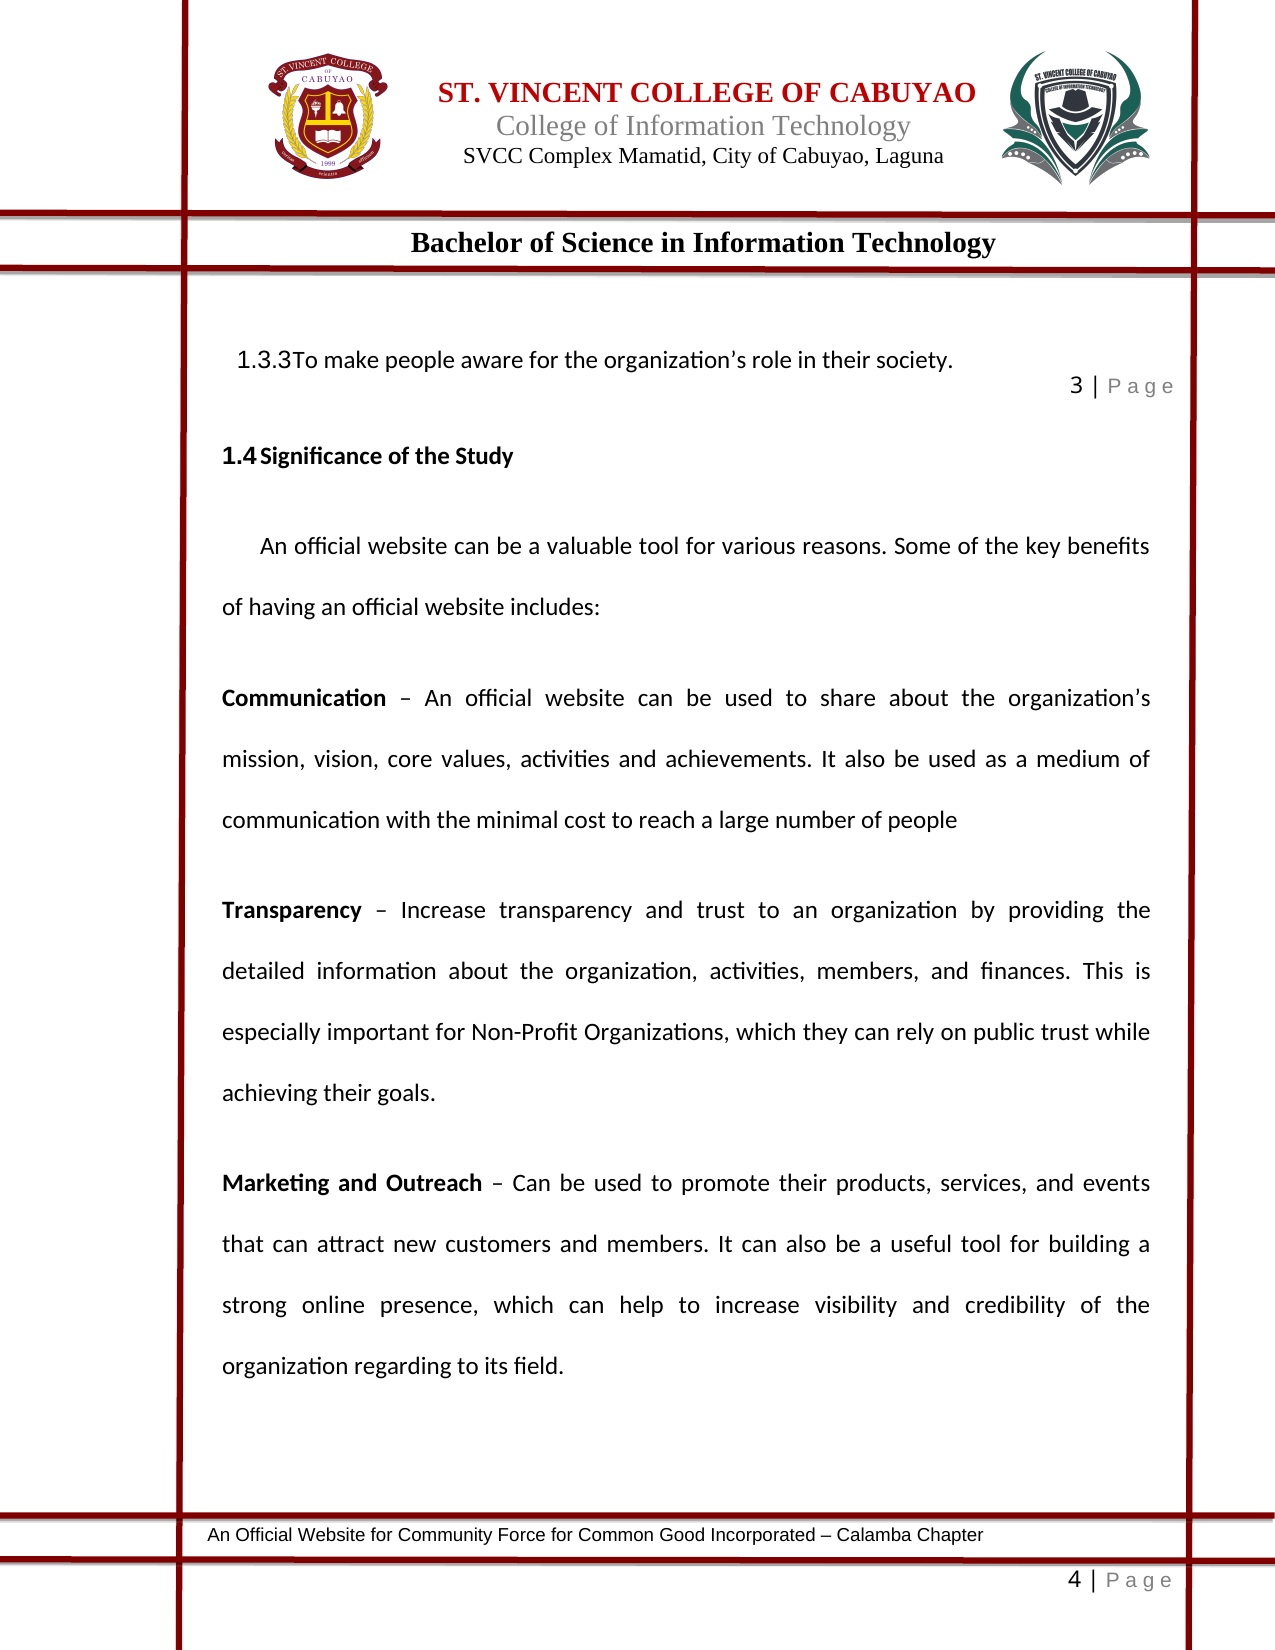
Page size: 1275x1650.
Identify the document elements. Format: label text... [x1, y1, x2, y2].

subtitle Significance of the Study [222, 440, 1200, 471]
picture [1001, 51, 1150, 185]
subtitle Marketing and Outreach – Can be used to promote their products, services, and events that can attract new customers and members. It can also be a useful tool for building a strong online presence, which can help to increase visibility and credibility of the organization regarding to its field. [222, 1167, 1152, 1381]
list To make people aware for the organization’s role in their society. [237, 344, 1009, 375]
subtitle Transparency – Increase transparency and trust to an organization by providing the detailed information about the organization, activities, members, and finances. This is especially important for Non-Profit Organizations, which they can rely on public trust while achieving their goals. [222, 894, 1152, 1108]
picture [244, 34, 418, 207]
subtitle Communication – An official website can be used to share about the organization’s mission, vision, core values, activities and achievements. It also be used as a medium of communication with the minimal cost to reach a large number of people [222, 682, 1152, 834]
subtitle An official website can be a valuable tool for various reasons. Some of the key benefits of having an official website includes: [222, 531, 1152, 622]
